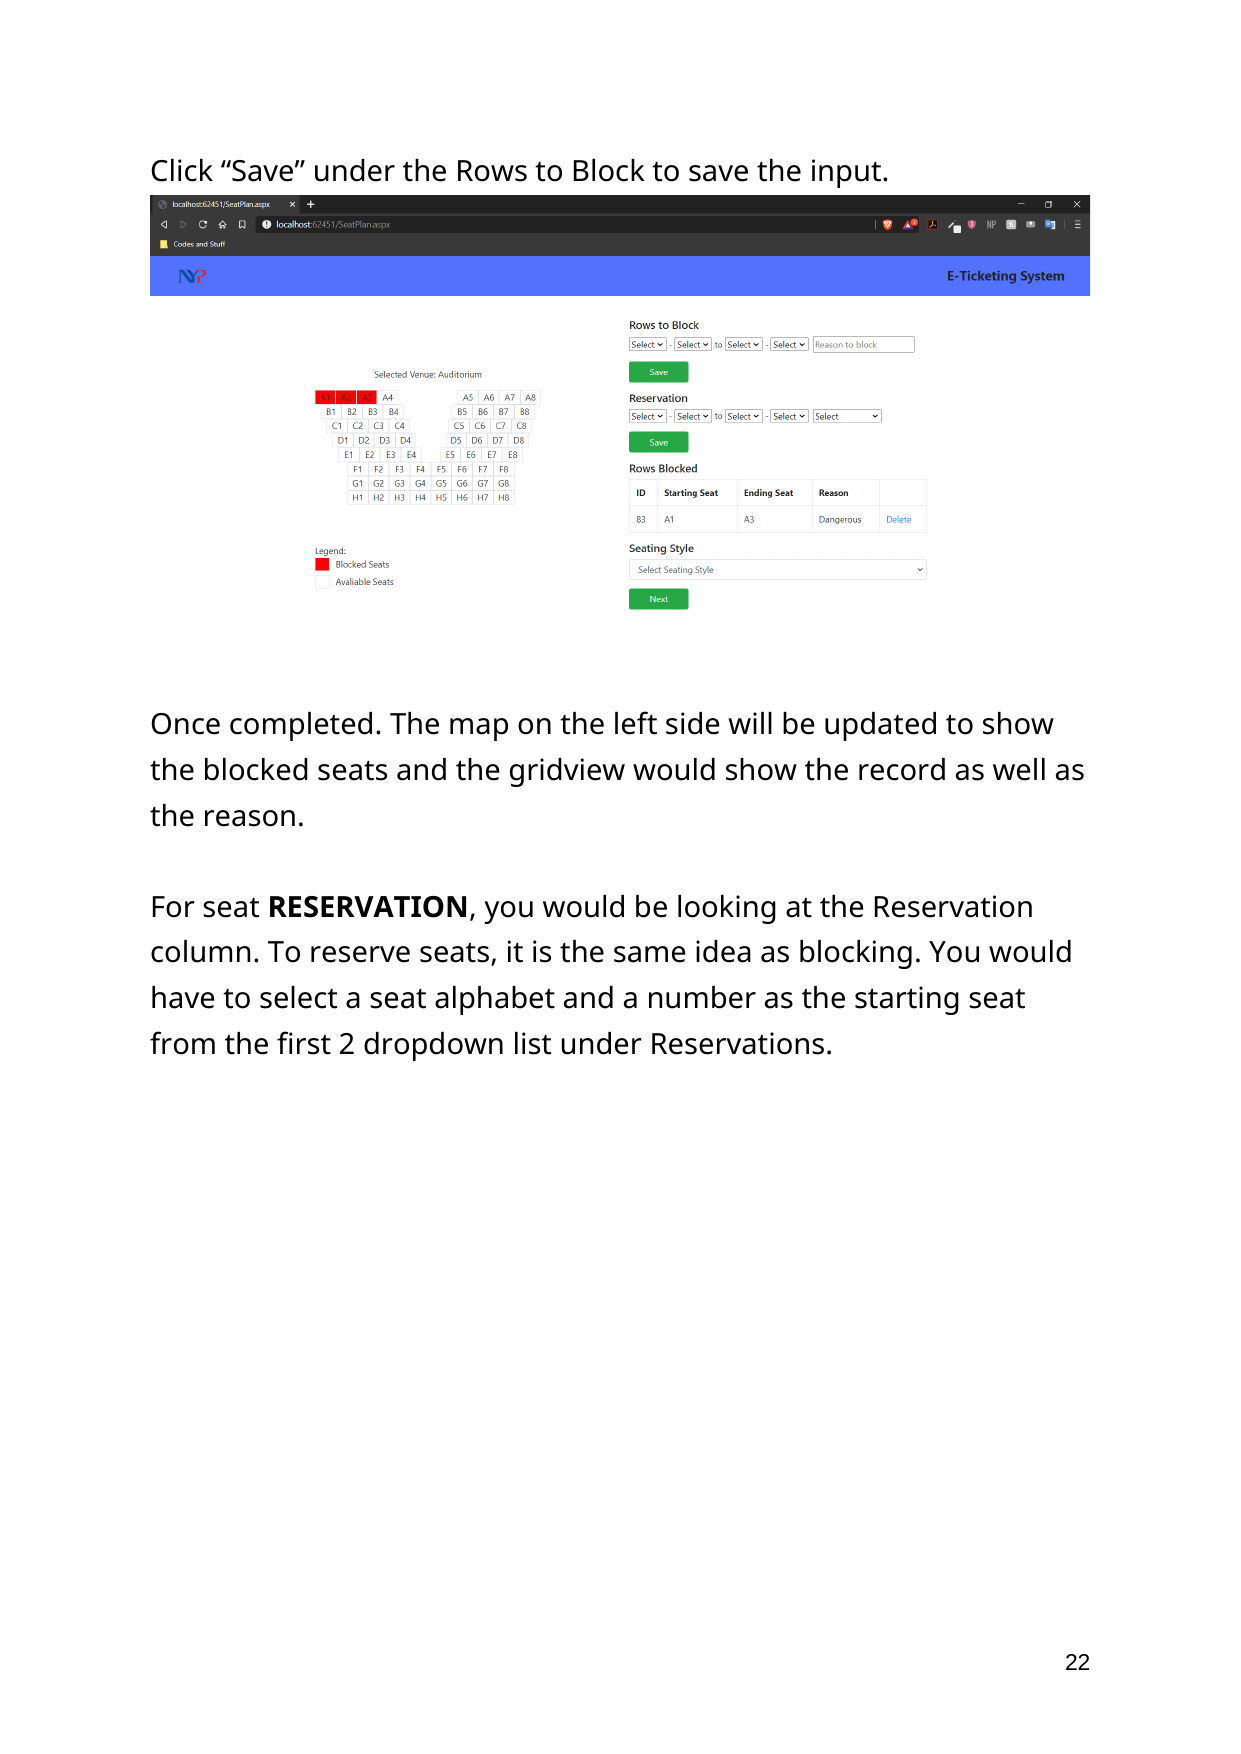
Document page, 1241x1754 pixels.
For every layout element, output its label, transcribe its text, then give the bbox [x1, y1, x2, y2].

text Click “Save” under the Rows to Block to save the input. [150, 150, 1090, 190]
picture [150, 195, 1091, 700]
text For seat RESERVATION, you would be looking at the Reservation column. To reserve seats, it is the same idea as blocking. You would have to select a seat alphabet and a number as the starting seat from the first 2 dropdown list under Reservations. [150, 886, 1090, 1063]
text Once completed. The map on the left side will be updated to show the blocked seats and the gridview would show the record as well as the reason. [150, 704, 1090, 834]
